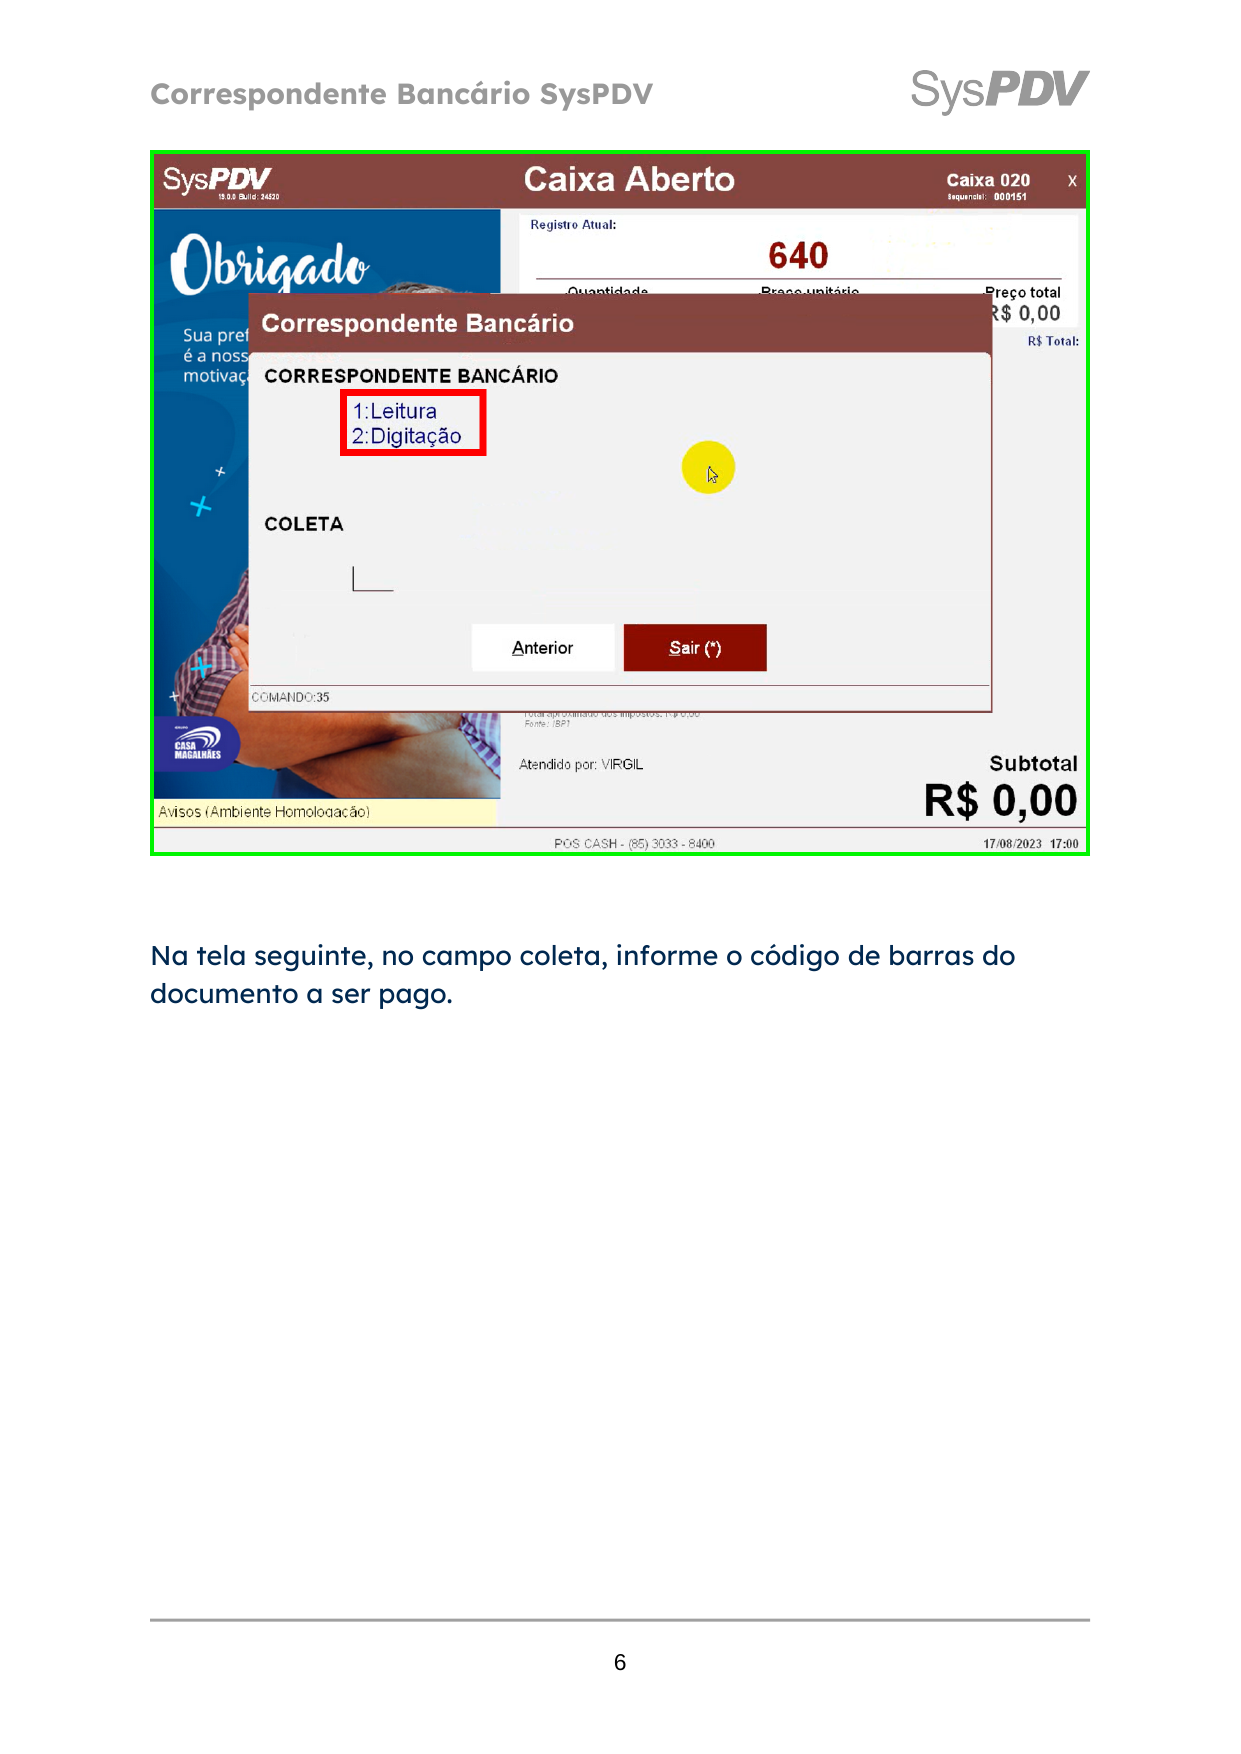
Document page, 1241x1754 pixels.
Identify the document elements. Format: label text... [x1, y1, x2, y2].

picture [154, 154, 1086, 852]
picture [911, 70, 1091, 116]
text Na tela seguinte, no campo coleta, informe o código de barras do documento a ser pago. [150, 938, 1090, 1011]
